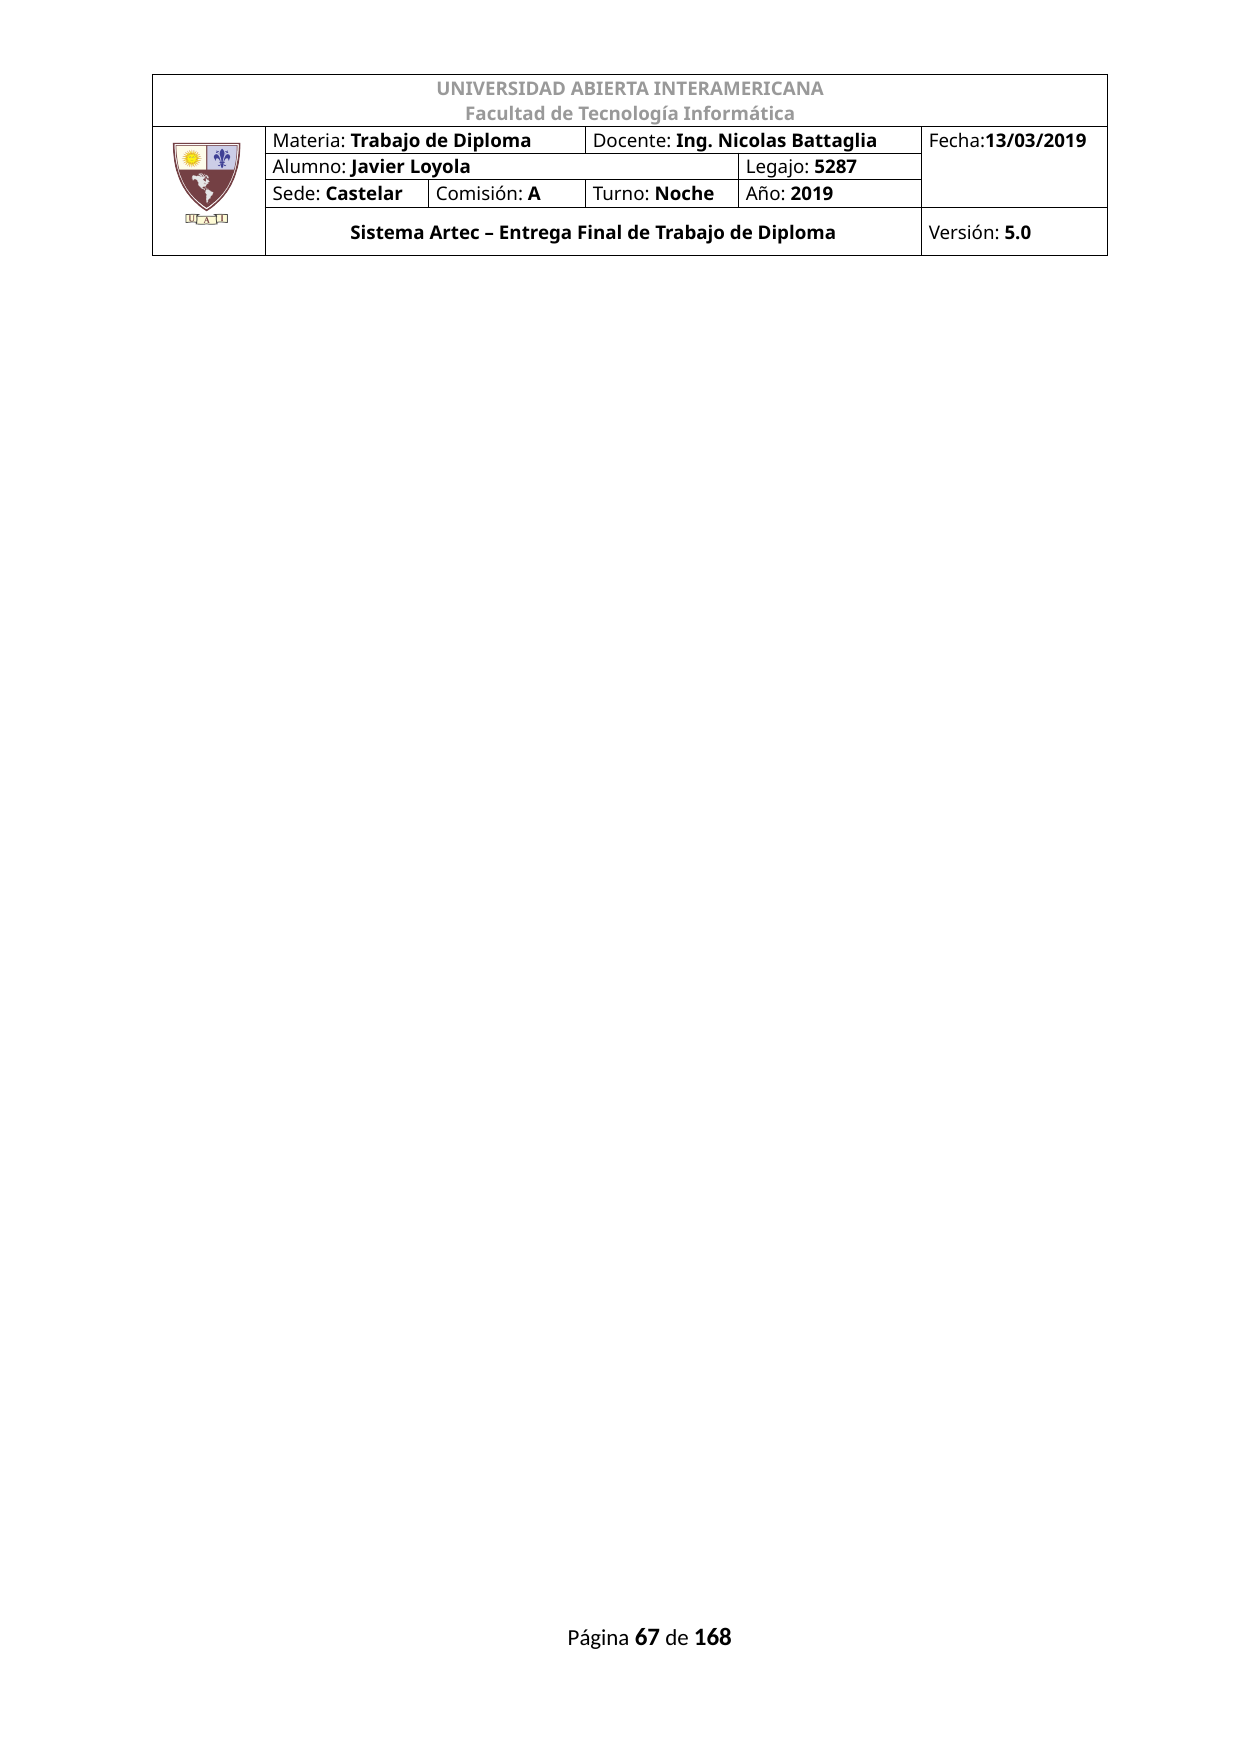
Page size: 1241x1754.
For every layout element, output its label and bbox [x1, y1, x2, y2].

picture [157, 136, 257, 228]
